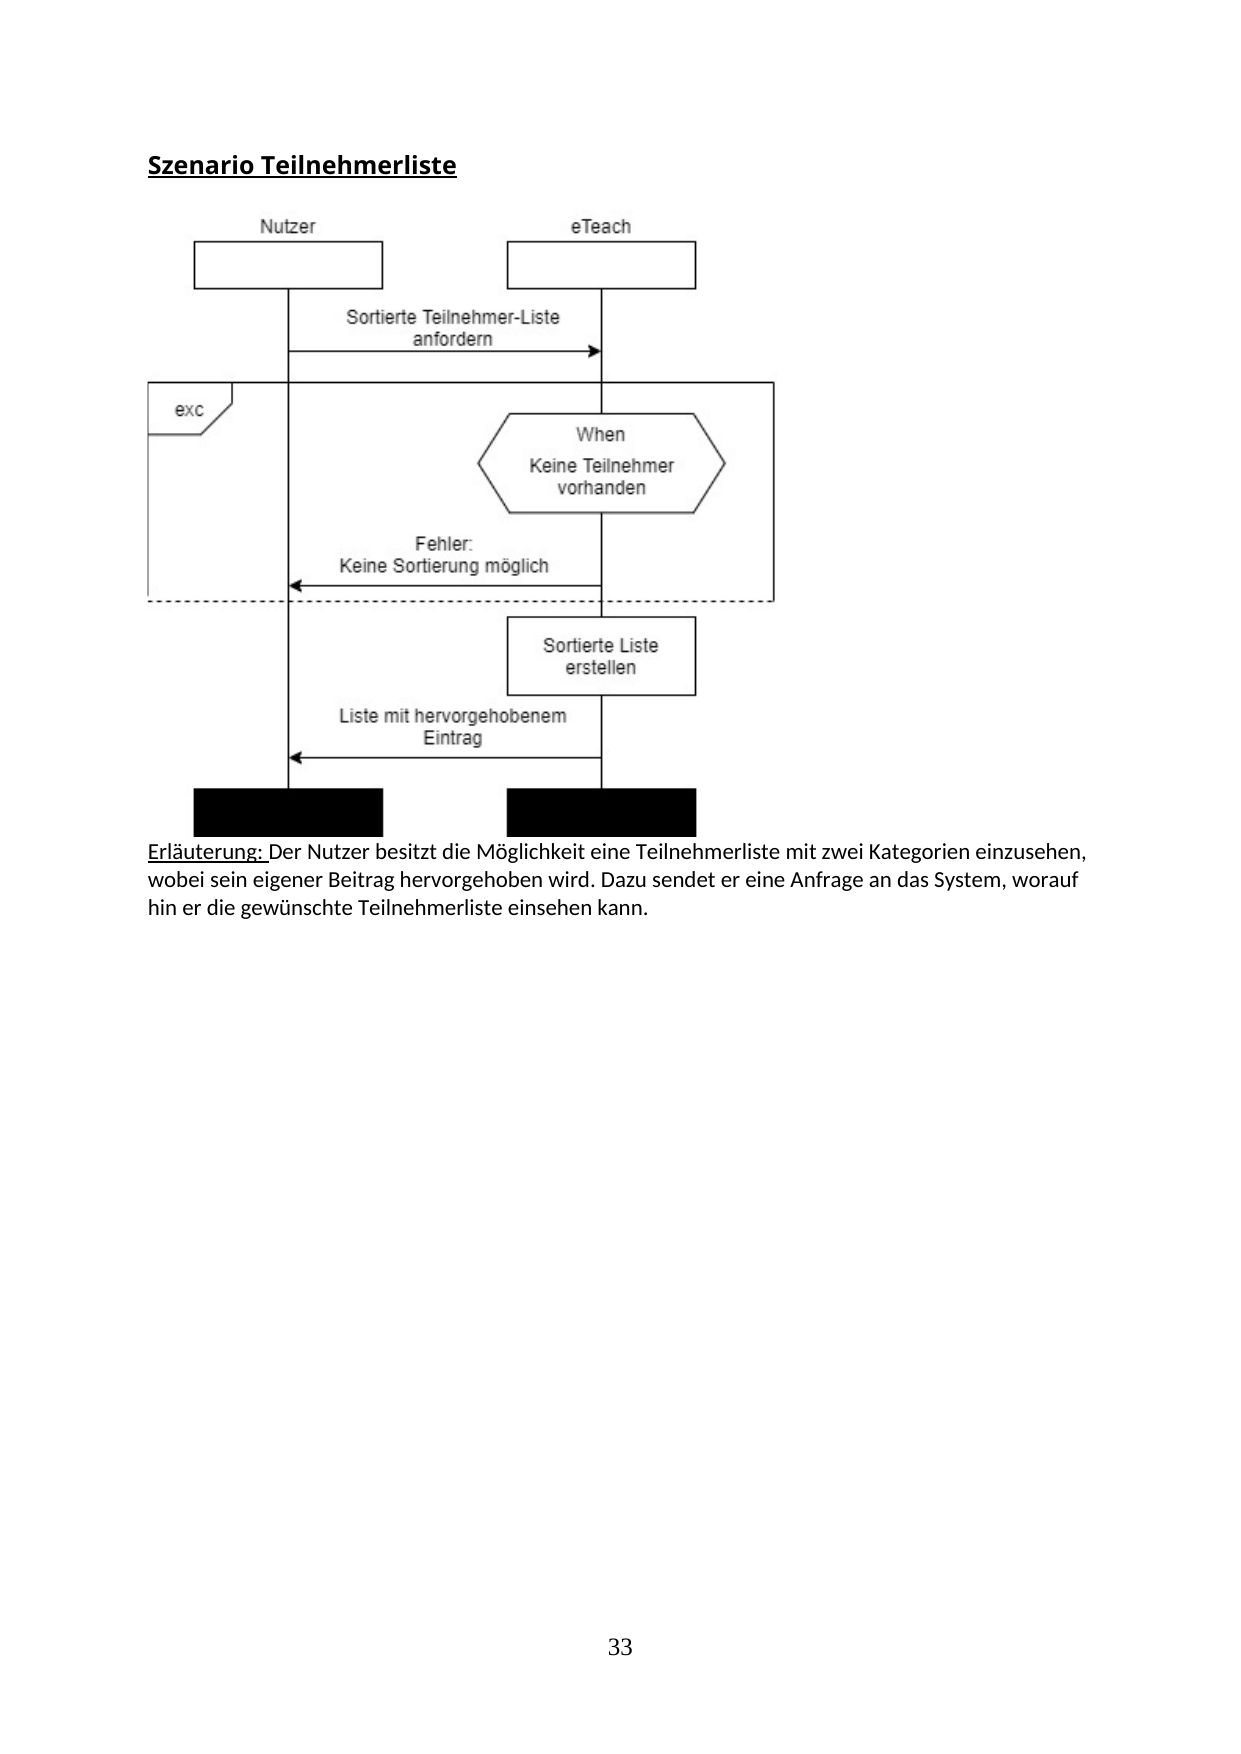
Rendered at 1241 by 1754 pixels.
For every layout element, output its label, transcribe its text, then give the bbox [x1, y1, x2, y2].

text Erläuterung: Der Nutzer besitzt die Möglichkeit eine Teilnehmerliste mit zwei Kategorien einzusehen, wobei sein eigener Beitrag hervorgehoben wird. Dazu sendet er eine Anfrage an das System, worauf hin er die gewünschte Teilnehmerliste einsehen kann. [148, 837, 1093, 921]
picture [147, 210, 778, 837]
subtitle Szenario Teilnehmerliste [148, 148, 1093, 182]
